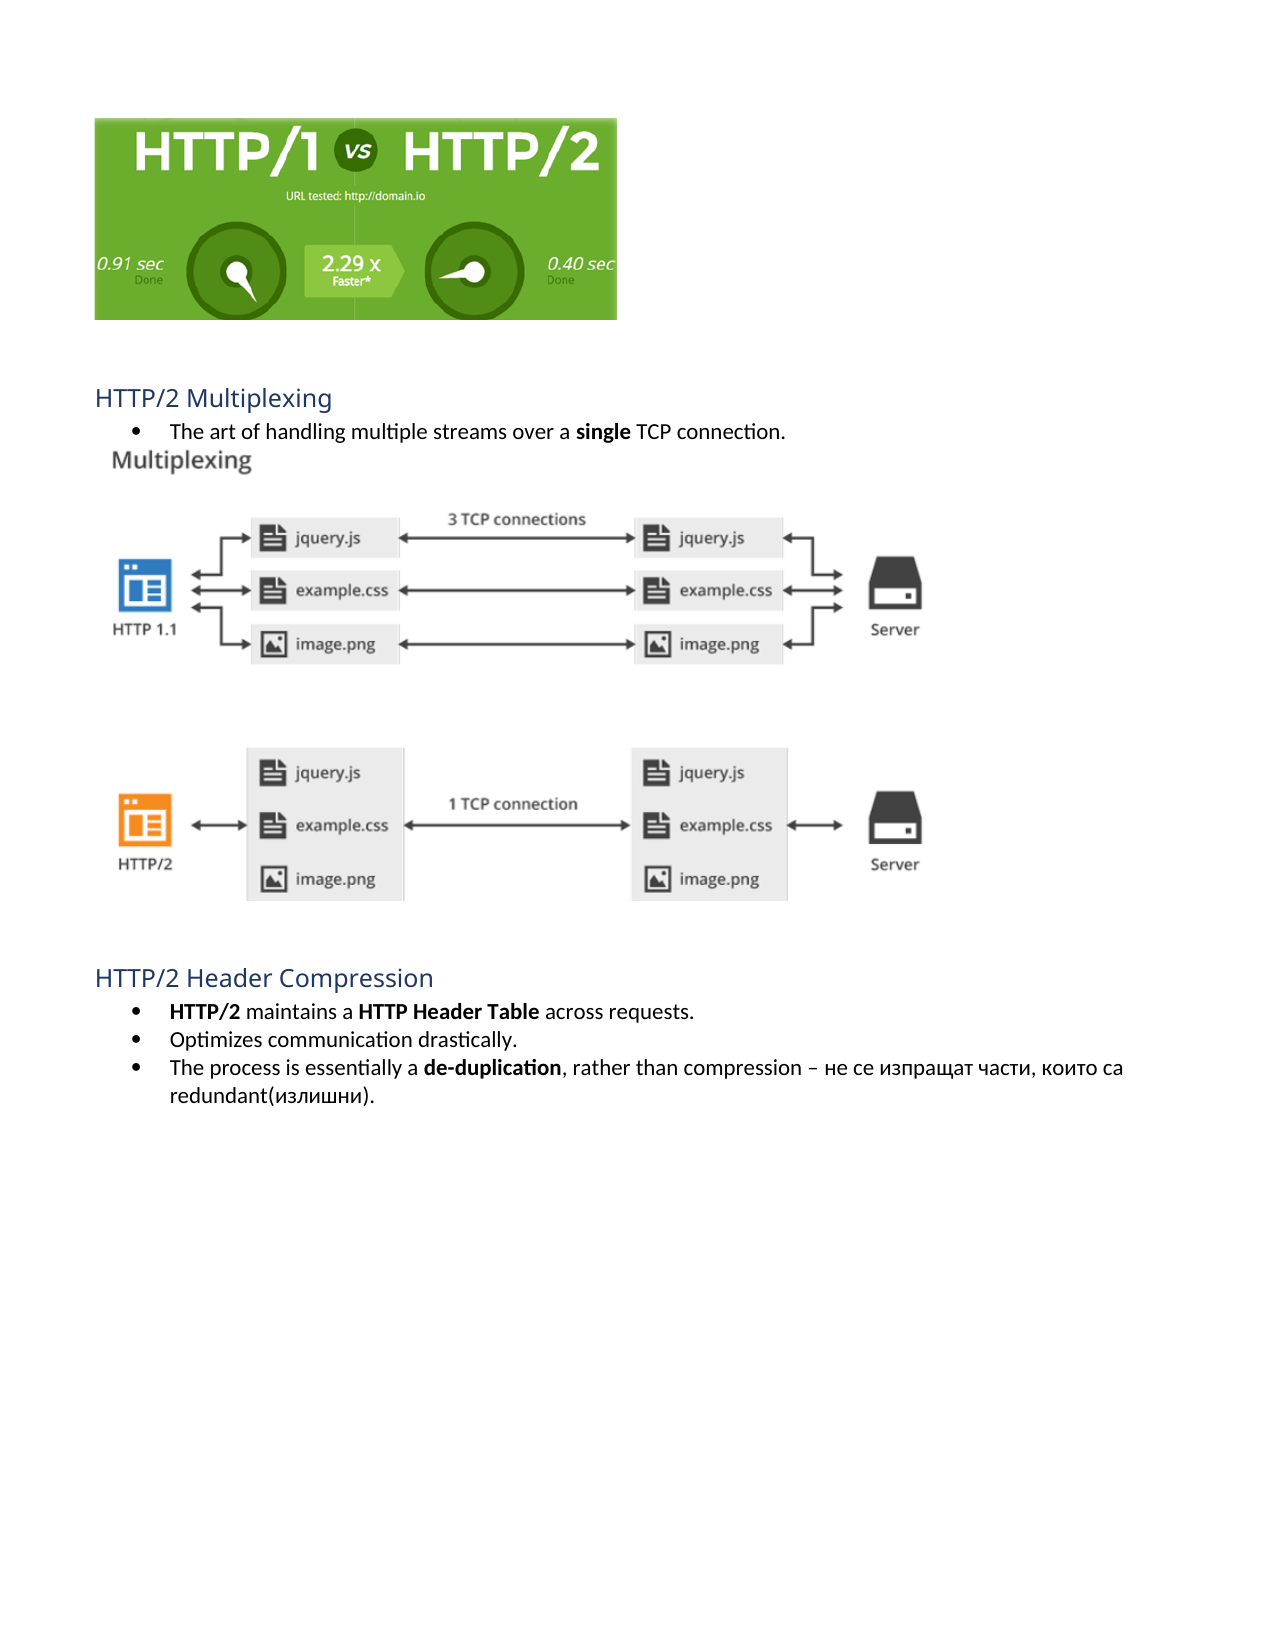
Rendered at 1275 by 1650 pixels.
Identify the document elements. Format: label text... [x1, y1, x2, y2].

subtitle HTTP/2 Header Compression [94, 961, 1198, 995]
list Optimizes communication drastically. [132, 1025, 1198, 1053]
picture [94, 445, 955, 901]
subtitle HTTP/2 Multiplexing [94, 380, 1198, 414]
list HTTP/2 maintains a HTTP Header Table across requests. [132, 997, 1198, 1025]
list The art of handling multiple streams over a single TCP connection. [132, 417, 1198, 445]
picture [94, 118, 618, 320]
list The process is essentially a de-duplication, rather than compression – не се изпращат части, които са redundant(излишни). [132, 1053, 1198, 1109]
